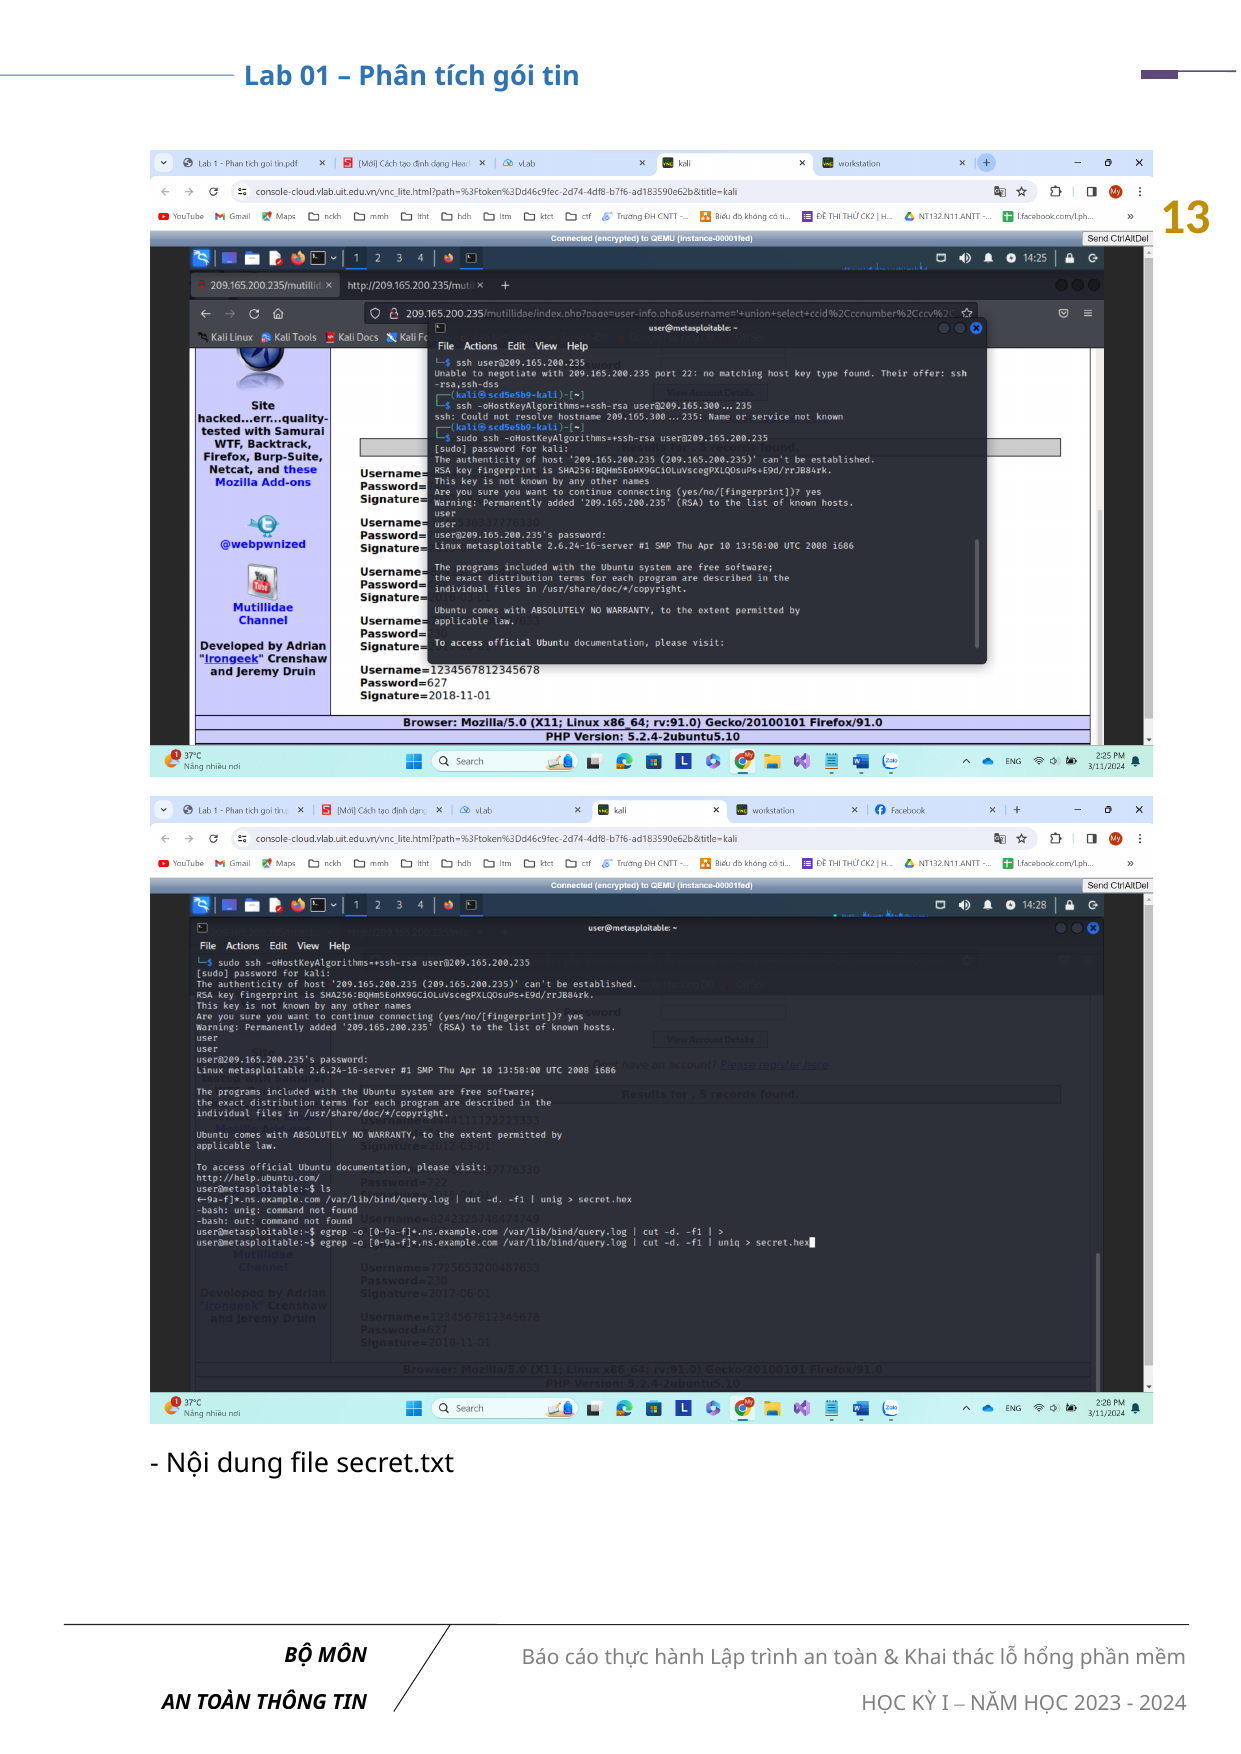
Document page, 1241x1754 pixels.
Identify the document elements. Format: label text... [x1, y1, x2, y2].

picture [150, 150, 1154, 777]
text - Nội dung file secret.txt [150, 1443, 1153, 1480]
picture [150, 796, 1154, 1424]
